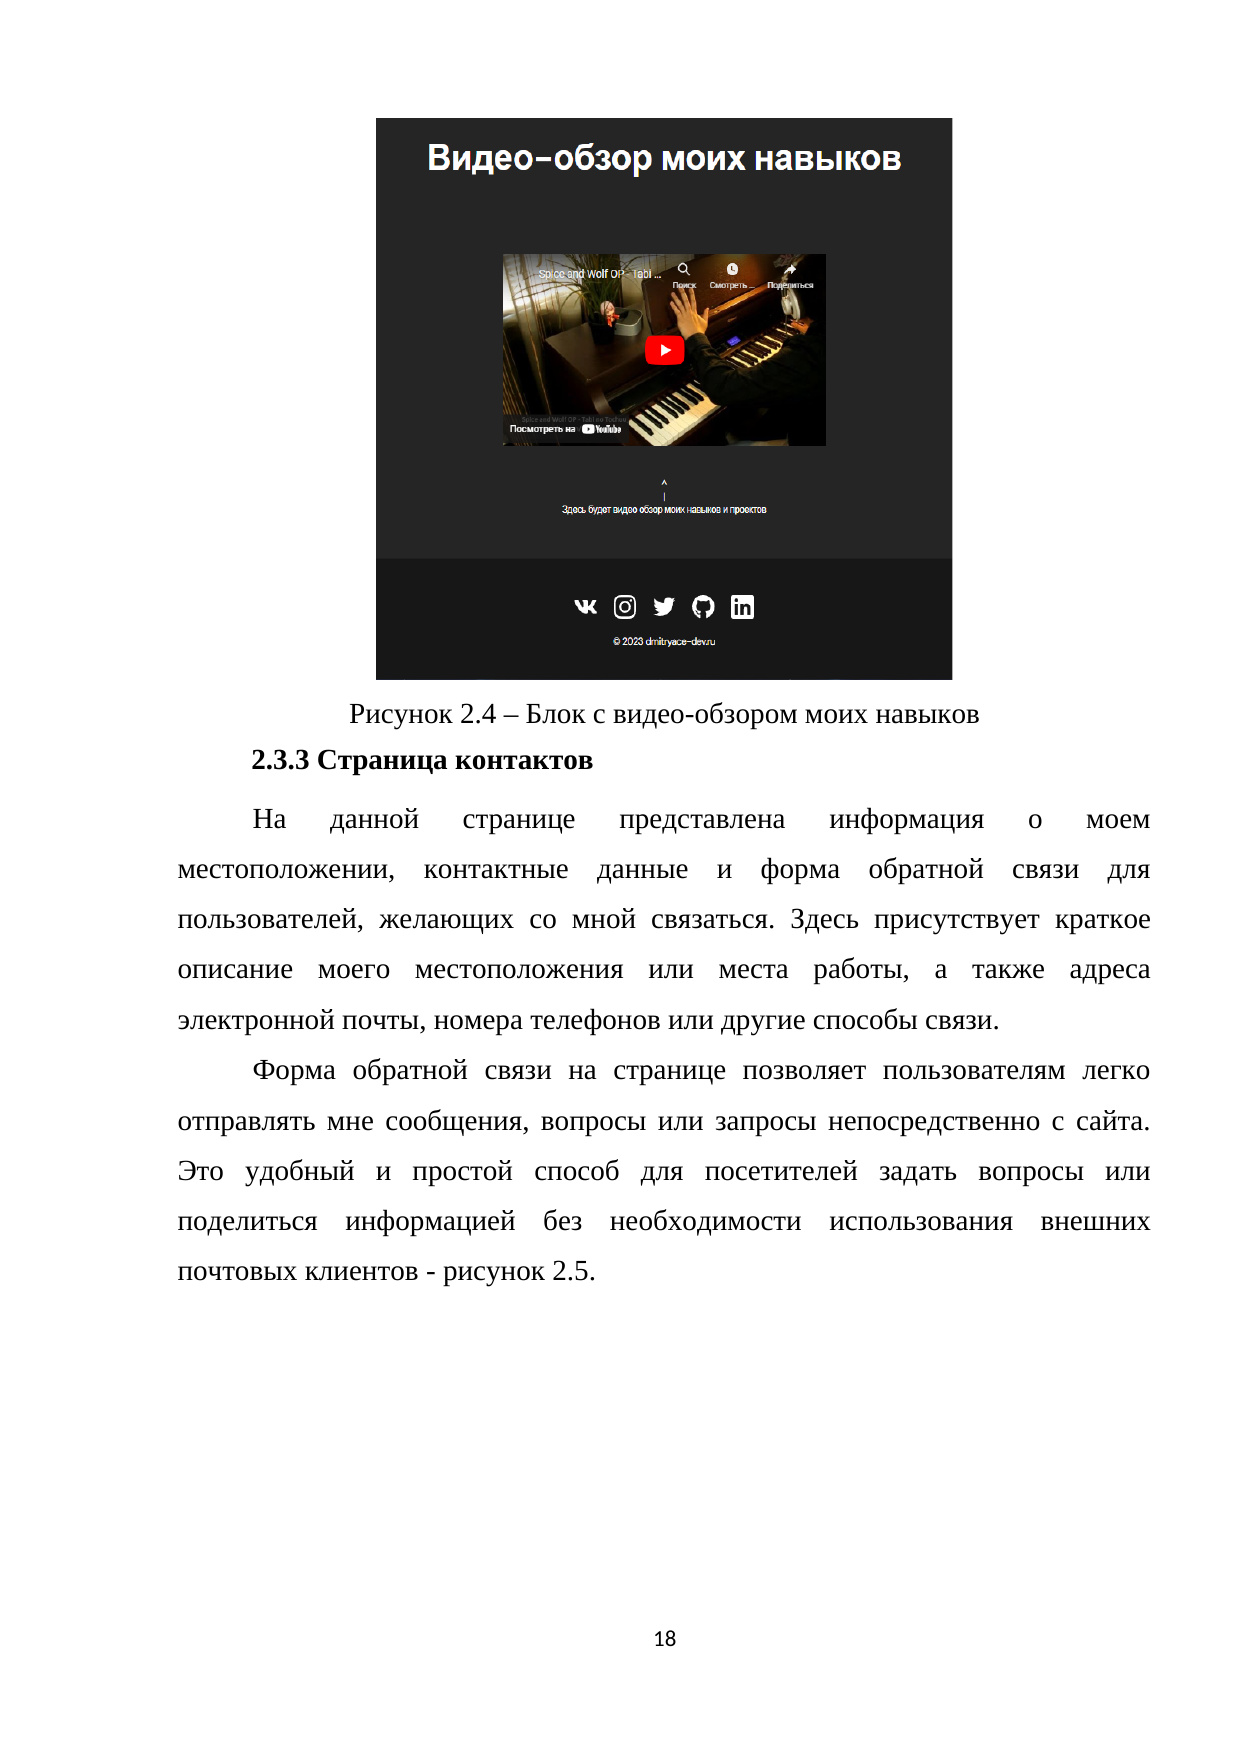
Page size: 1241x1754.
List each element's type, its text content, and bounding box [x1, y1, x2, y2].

text Рисунок 2.4 – Блок с видео-обзором моих навыков [177, 696, 1152, 730]
text На данной странице представлена информация о моем местоположении, контактные данные и форма обратной связи для пользователей, желающих со мной связаться. Здесь присутствует краткое описание моего местоположения или места работы, а также адреса электронной почты, номера телефонов или другие способы связи. [177, 801, 1152, 1036]
picture [376, 118, 953, 680]
subtitle 2.3.3 Страница контактов [177, 742, 1152, 776]
text Форма обратной связи на странице позволяет пользователям легко отправлять мне сообщения, вопросы или запросы непосредственно с сайта. Это удобный и простой способ для посетителей задать вопросы или поделиться информацией без необходимости использования внешних почтовых клиентов - рисунок 2.5. [177, 1052, 1152, 1287]
